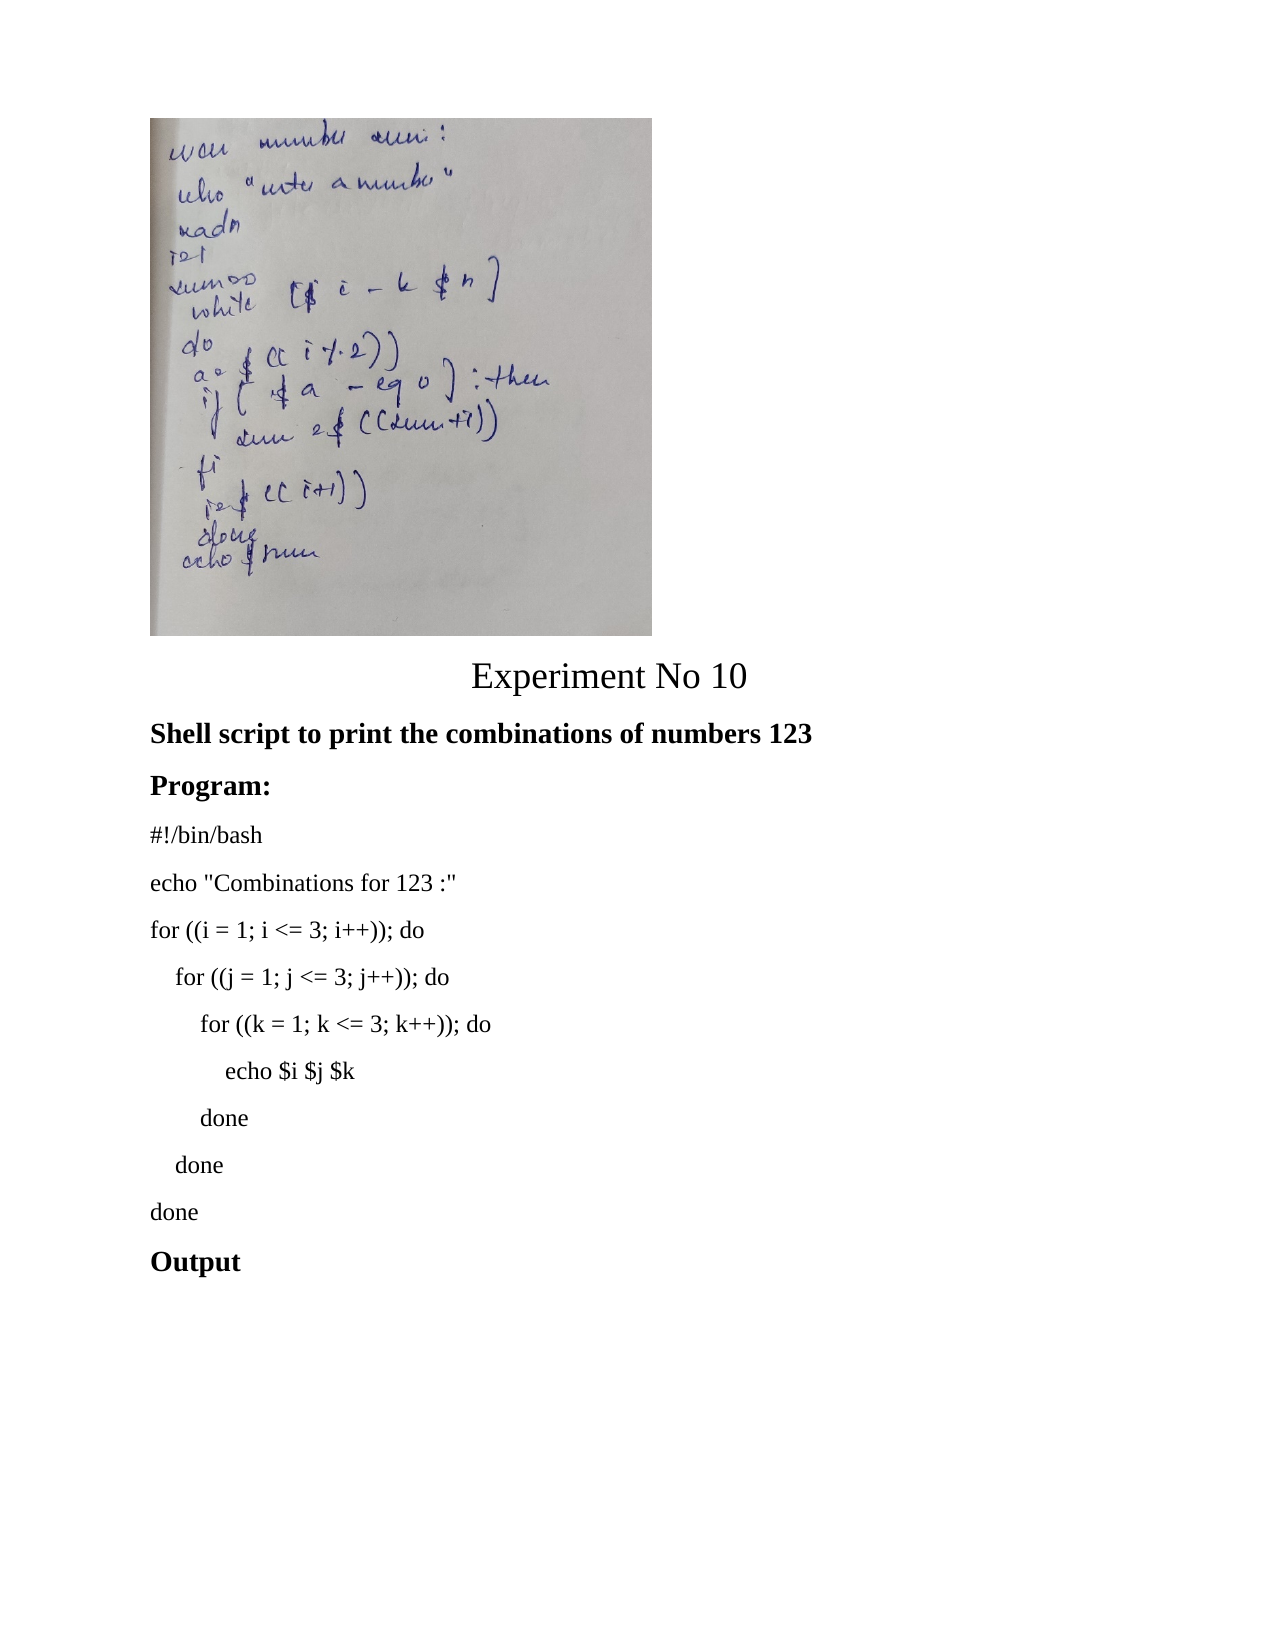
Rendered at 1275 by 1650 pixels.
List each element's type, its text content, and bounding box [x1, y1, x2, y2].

picture [150, 118, 652, 636]
text done [150, 1150, 1125, 1179]
text for ((j = 1; j <= 3; j++)); do [150, 962, 1125, 991]
text done [150, 1197, 1125, 1226]
text Output [150, 1244, 1125, 1278]
text Experiment No 10 [150, 654, 1125, 697]
text for ((i = 1; i <= 3; i++)); do [150, 915, 1125, 943]
text for ((k = 1; k <= 3; k++)); do [150, 1009, 1125, 1038]
text Shell script to print the combinations of numbers 123 [150, 716, 1125, 750]
text echo "Combinations for 123 :" [150, 868, 1125, 896]
text echo $i $j $k [150, 1056, 1125, 1085]
text done [150, 1103, 1125, 1132]
text #!/bin/bash [150, 821, 1125, 849]
text Program: [150, 768, 1125, 802]
